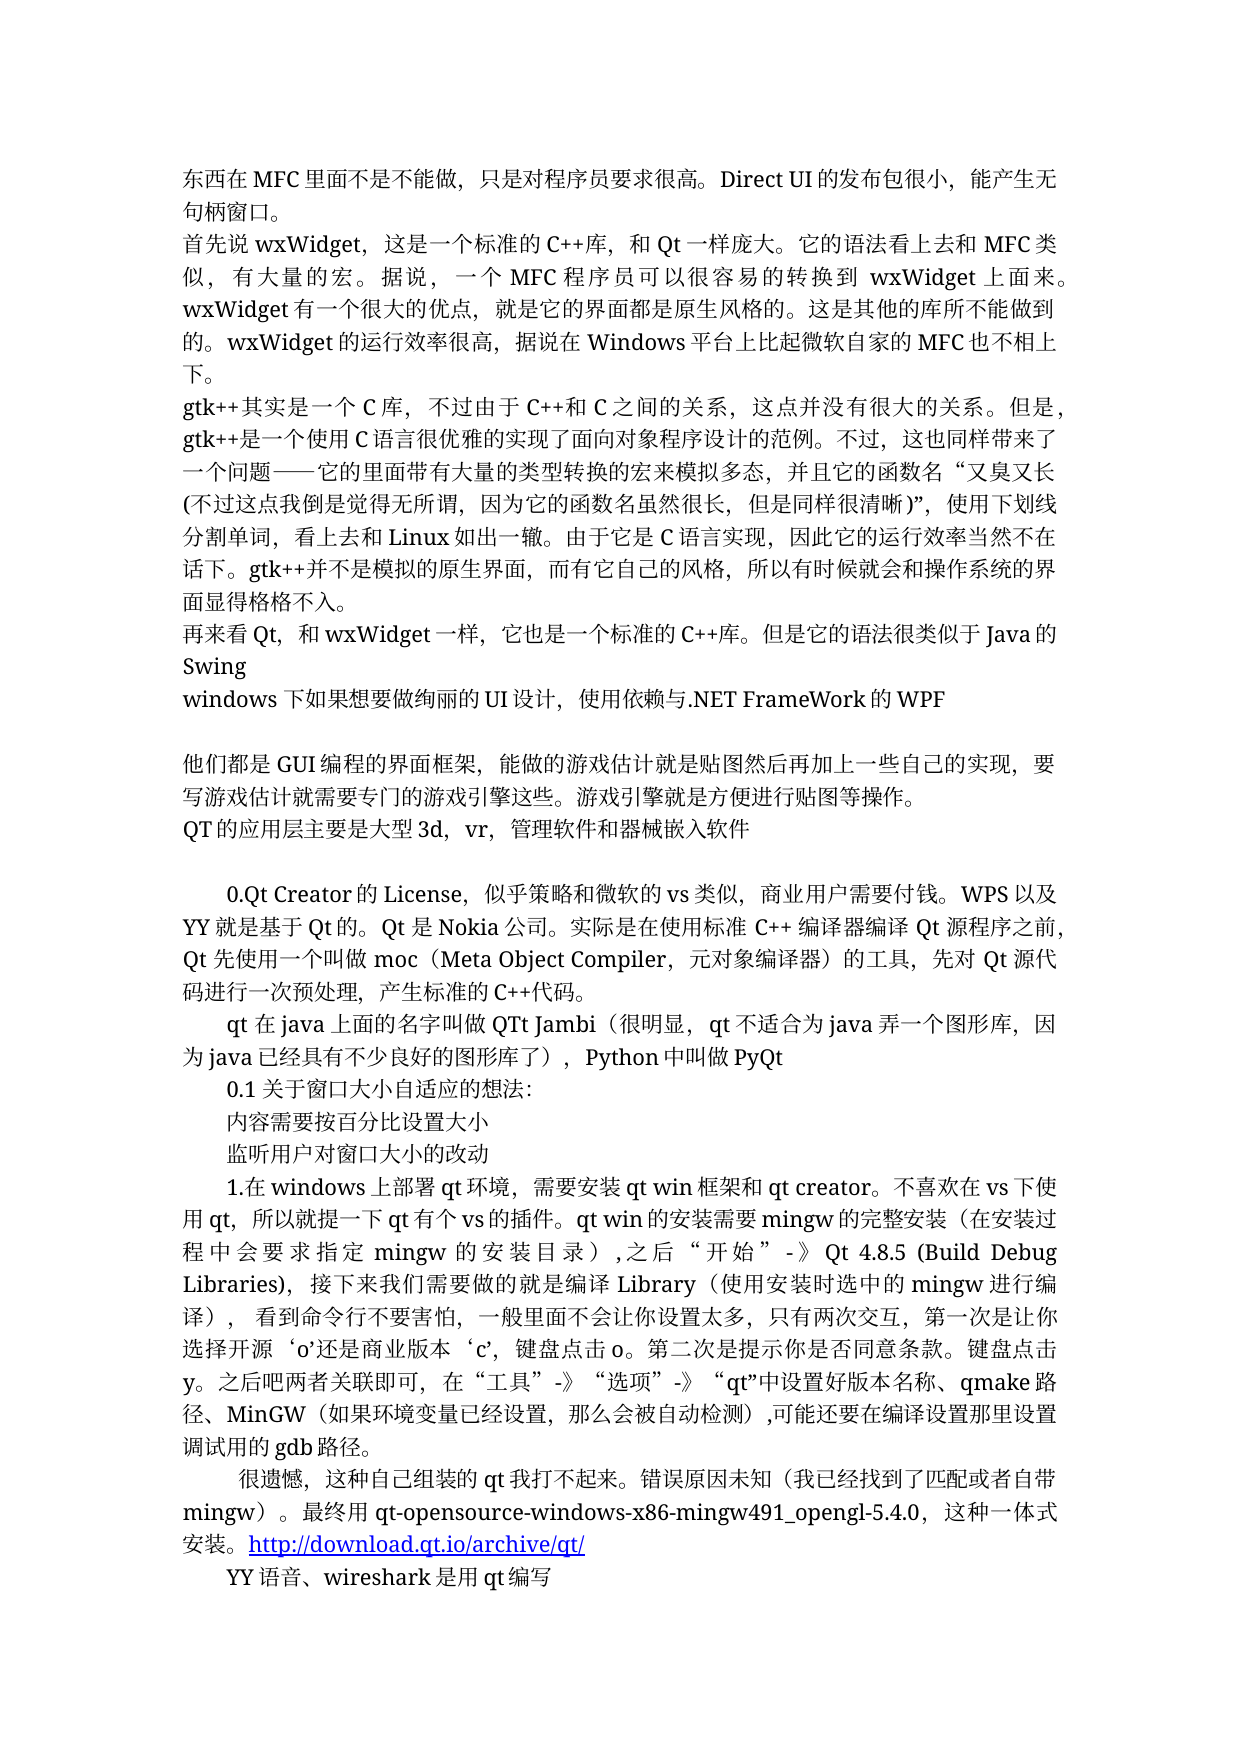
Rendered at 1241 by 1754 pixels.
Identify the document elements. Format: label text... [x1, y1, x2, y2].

text 再来看Qt，和wxWidget一样，它也是一个标准的C++库。但是它的语法很类似于Java的Swing [183, 617, 1058, 682]
text 监听用户对窗口大小的改动 [183, 1137, 1058, 1169]
text 0.Qt Creator的License，似乎策略和微软的vs类似，商业用户需要付钱。WPS以及YY就是基于Qt的。Qt 是Nokia公司。实际是在使用标准 C++ 编译器编译 Qt 源程序之前，Qt 先使用一个叫做 moc（Meta Object Compiler，元对象编译器）的工具，先对 Qt 源代码进行一次预处理，产生标准的C++代码。 [183, 877, 1058, 1007]
text windows 下如果想要做绚丽的UI设计，使用依赖与.NET FrameWork的WPF [183, 682, 1058, 714]
text 内容需要按百分比设置大小 [183, 1104, 1058, 1137]
text 首先说wxWidget，这是一个标准的C++库，和Qt一样庞大。它的语法看上去和MFC类似，有大量的宏。据说，一个MFC程序员可以很容易的转换到 wxWidget上面来。wxWidget有一个很大的优点，就是它的界面都是原生风格的。这是其他的库所不能做到的。wxWidget的运行效率很高，据说在Windows平台上比起微软自家的MFC也不相上下。 [183, 227, 1058, 389]
text 1.在windows上部署qt环境，需要安装qt win框架和qt creator。不喜欢在vs下使用qt，所以就提一下qt有个vs的插件。qt win的安装需要mingw的完整安装（在安装过程中会要求指定mingw的安装目录）,之后“开始”-》Qt 4.8.5 (Build Debug Libraries)，接下来我们需要做的就是编译Library（使用安装时选中的mingw进行编译）， 看到命令行不要害怕，一般里面不会让你设置太多，只有两次交互，第一次是让你选择开源‘o’还是商业版本‘c’，键盘点击o。第二次是提示你是否同意条款。键盘点击 y。之后吧两者关联即可，在“工具”-》“选项”-》“qt”中设置好版本名称、qmake路径、MinGW（如果环境变量已经设置，那么会被自动检测）,可能还要在编译设置那里设置调试用的gdb路径。 [183, 1169, 1058, 1462]
text 0.1 关于窗口大小自适应的想法： [183, 1072, 1058, 1104]
text YY语音、wireshark是用qt编写 [183, 1559, 1058, 1592]
text 他们都是GUI编程的界面框架，能做的游戏估计就是贴图然后再加上一些自己的实现，要写游戏估计就需要专门的游戏引擎这些。游戏引擎就是方便进行贴图等操作。 [183, 747, 1058, 812]
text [183, 162, 1058, 227]
text gtk++其实是一个C库，不过由于C++和C之间的关系，这点并没有很大的关系。但是，gtk++是一个使用C语言很优雅的实现了面向对象程序设计的范例。不过，这也同样带来了一个问题——它的里面带有大量的类型转换的宏来模拟多态，并且它的函数名“又臭又长(不过这点我倒是觉得无所谓，因为它的函数名虽然很长，但是同样很清晰)”，使用下划线分割单词，看上去和Linux如出一辙。由于它是C语言实现，因此它的运行效率当然不在话下。gtk++并不是模拟的原生界面，而有它自己的风格，所以有时候就会和操作系统的界面显得格格不入。 [183, 389, 1058, 617]
text qt 在java上面的名字叫做QTt Jambi（很明显，qt不适合为java弄一个图形库，因为java已经具有不少良好的图形库了），Python中叫做PyQt [183, 1007, 1058, 1072]
text 很遗憾，这种自己组装的qt我打不起来。错误原因未知（我已经找到了匹配或者自带mingw）。最终用qt-opensource-windows-x86-mingw491_opengl-5.4.0，这种一体式安装。http://download.qt.io/archive/qt/ [183, 1462, 1058, 1559]
text QT的应用层主要是大型3d，vr，管理软件和器械嵌入软件 [183, 812, 1058, 877]
